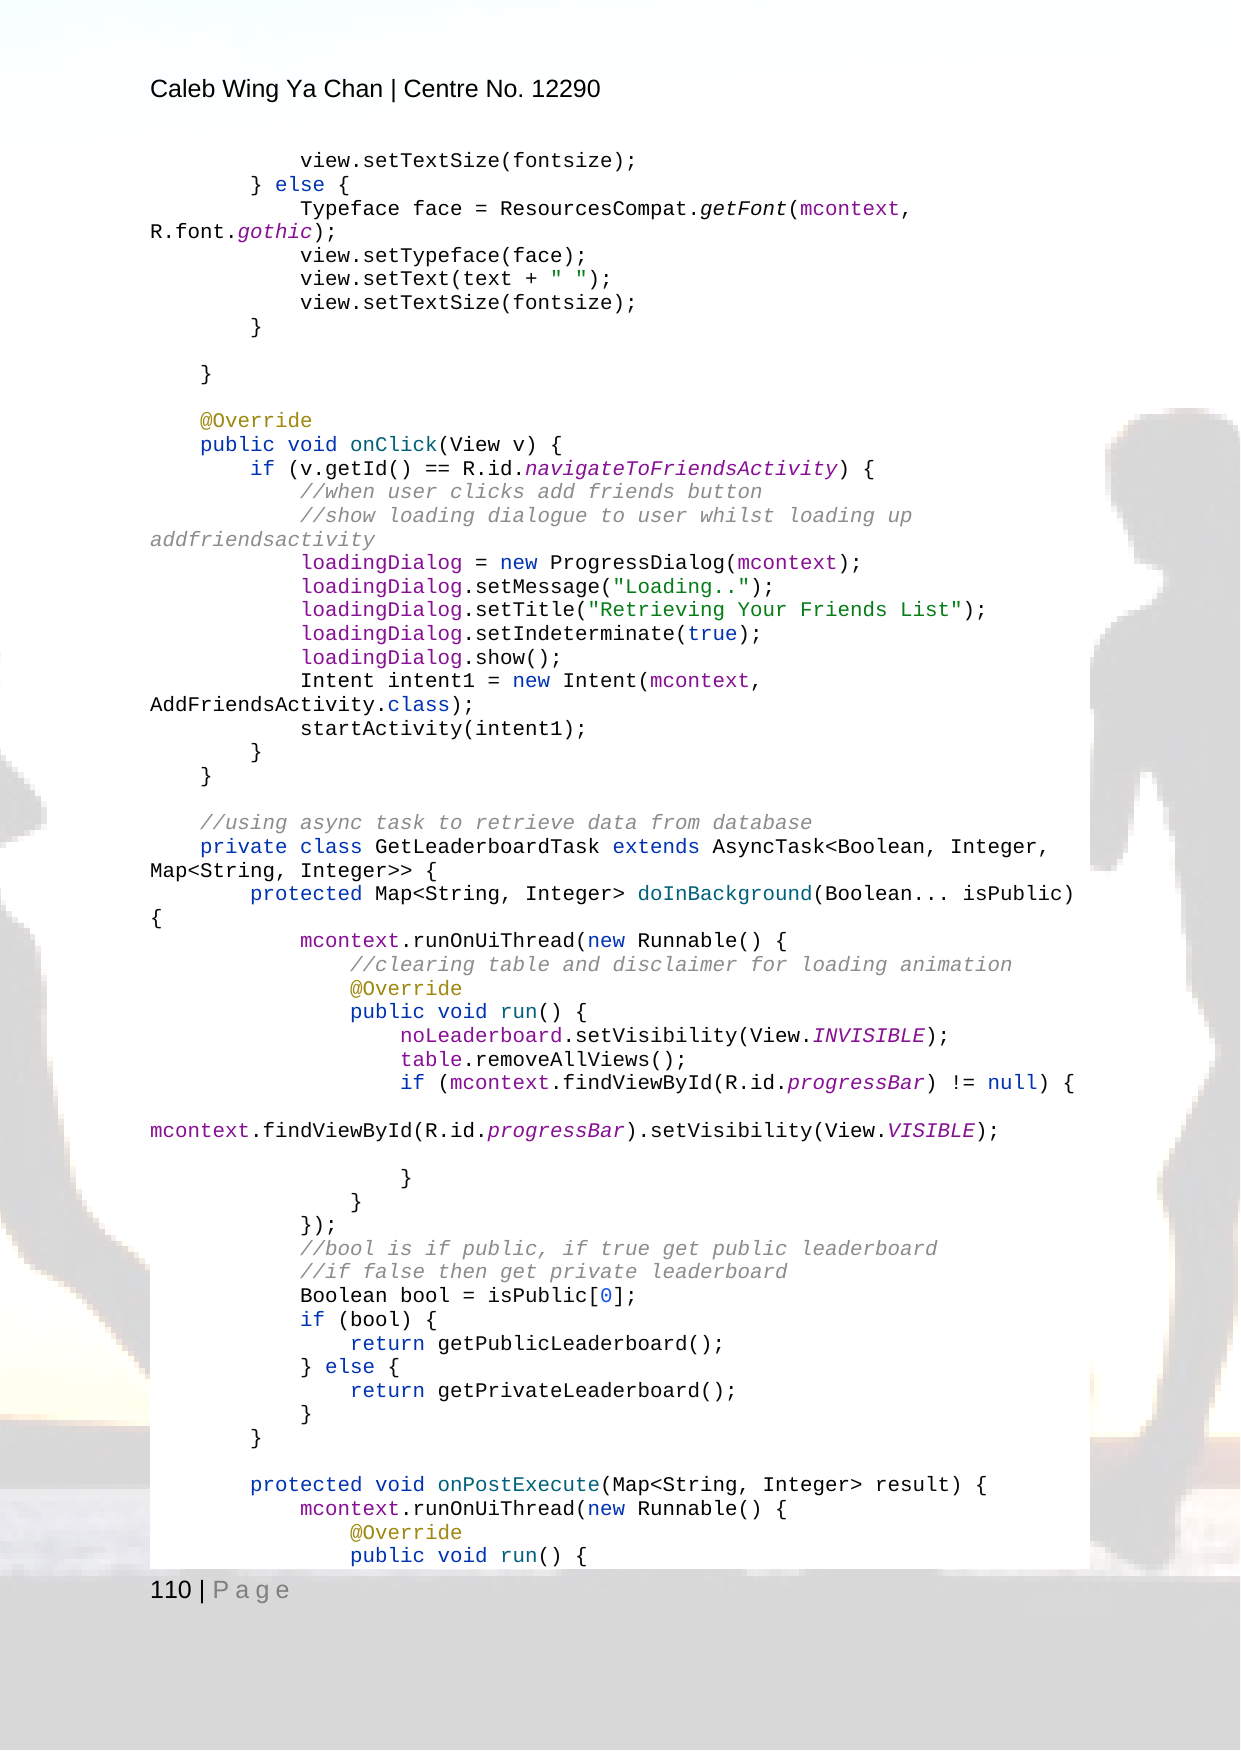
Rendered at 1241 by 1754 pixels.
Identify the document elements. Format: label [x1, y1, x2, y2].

text [150, 150, 1090, 1569]
